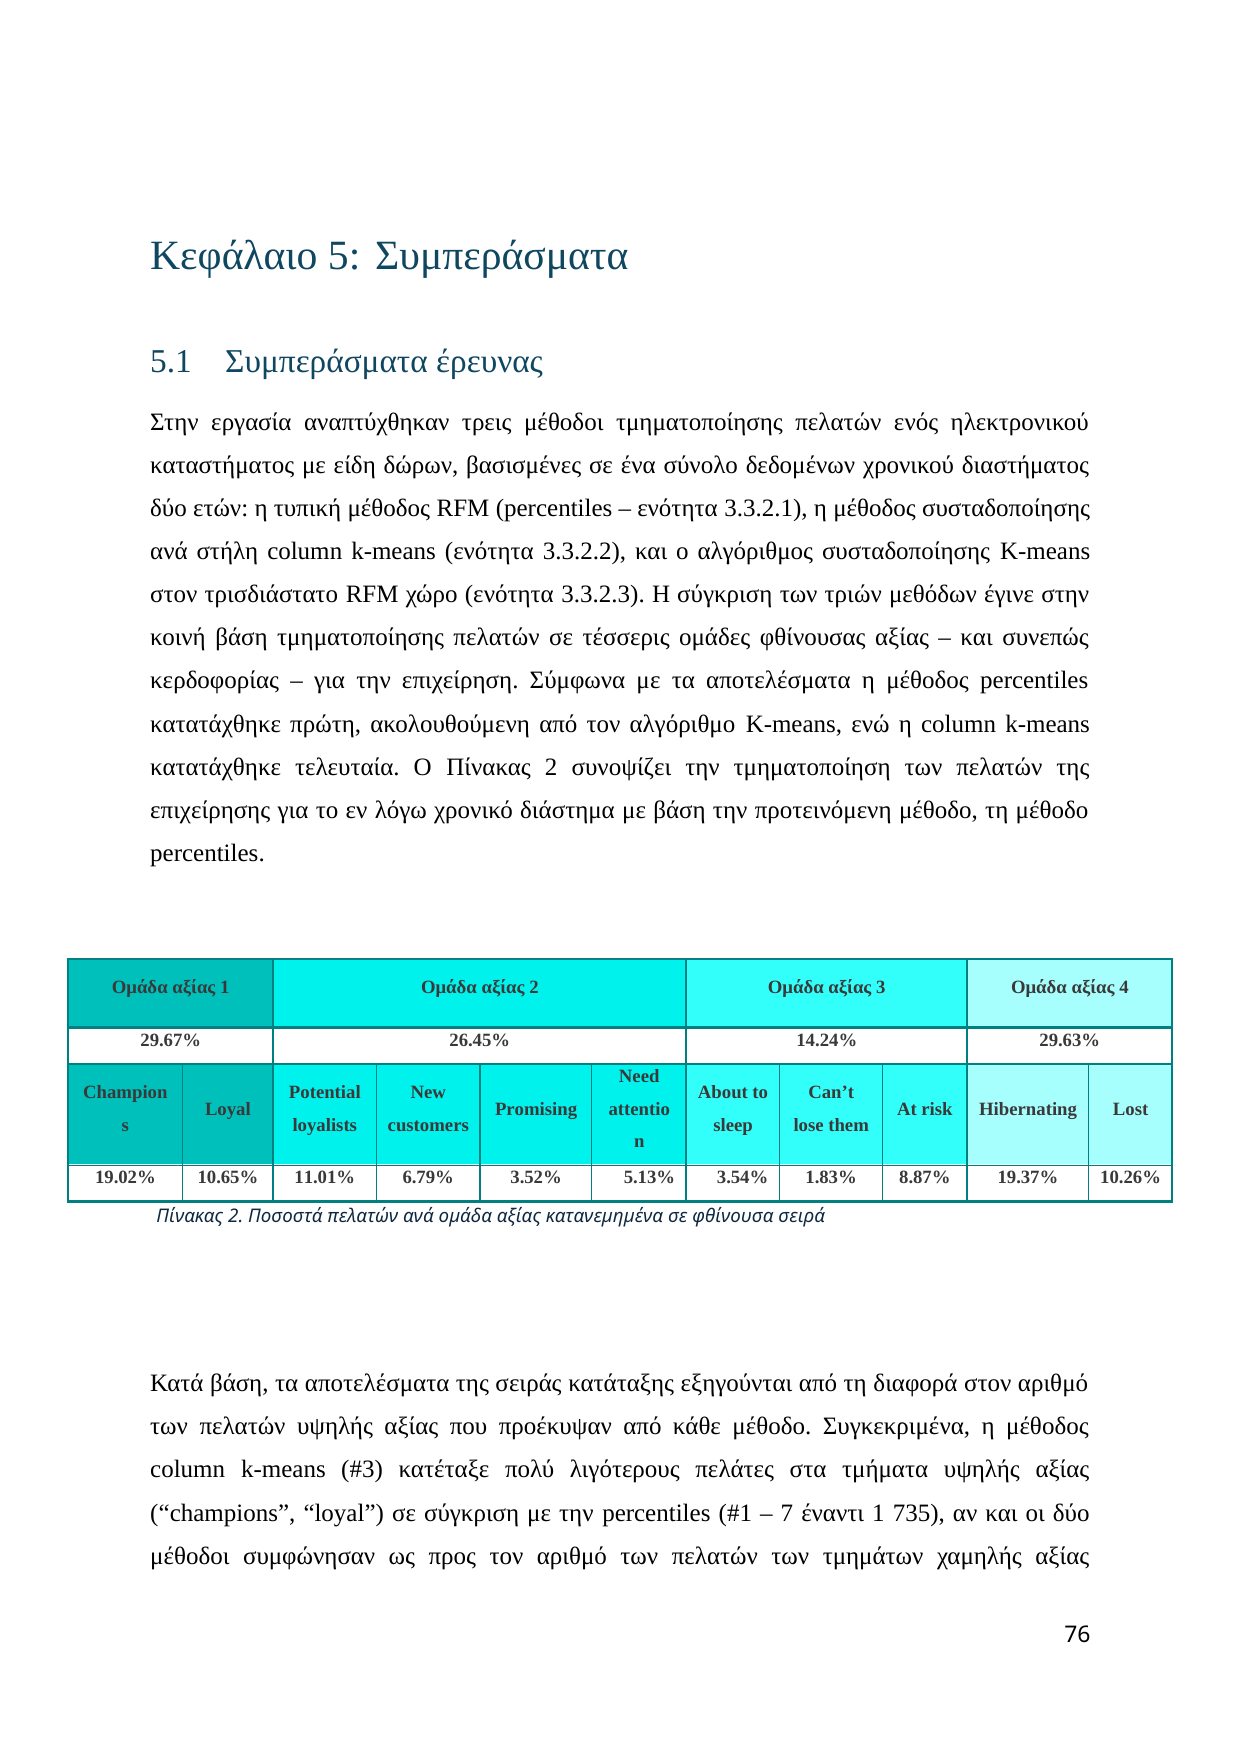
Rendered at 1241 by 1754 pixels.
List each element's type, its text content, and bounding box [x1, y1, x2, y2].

text Στην εργασία αναπτύχθηκαν τρεις μέθοδοι τμηματοποίησης πελατών ενός ηλεκτρονικού καταστήματος με είδη δώρων, βασισμένες σε ένα σύνολο δεδομένων χρονικού διαστήματος δύο ετών: η τυπική μέθοδος RFM (percentiles – ενότητα 3.3.2.1), η μέθοδος συσταδοποίησης ανά στήλη column k-means (ενότητα 3.3.2.2), και ο αλγόριθμος συσταδοποίησης K-means στον τρισδιάστατο RFM χώρο (ενότητα 3.3.2.3). Η σύγκριση των τριών μεθόδων έγινε στην κοινή βάση τμηματοποίησης πελατών σε τέσσερις ομάδες φθίνουσας αξίας – και συνεπώς κερδοφορίας – για την επιχείρηση. Σύμφωνα με τα αποτελέσματα η μέθοδος percentiles κατατάχθηκε πρώτη, ακολουθούμενη από τον αλγόριθμο K-means, ενώ η column k-means κατατάχθηκε τελευταία. Ο Πίνακας 2 συνοψίζει την τμηματοποίηση των πελατών της επιχείρησης για το εν λόγω χρονικό διάστημα με βάση την προτεινόμενη μέθοδο, τη μέθοδο percentiles. [150, 407, 1090, 867]
table_cell 3.54% [687, 1166, 779, 1200]
table_cell Hibernating [968, 1065, 1088, 1164]
table_cell 1.83% [780, 1166, 882, 1200]
table_cell About to sleep [687, 1065, 779, 1164]
table_header Ομάδα αξίας 3 [687, 960, 966, 1026]
table_cell Can’t lose them [780, 1065, 882, 1164]
table_cell New customers [377, 1065, 479, 1164]
table_cell At risk [883, 1065, 966, 1164]
table_cell Promising [481, 1065, 591, 1164]
table_cell Need attention [592, 1065, 685, 1164]
table_cell 26.45% [274, 1029, 685, 1063]
table_cell 6.79% [377, 1166, 479, 1200]
text Πίνακας 2. Ποσοστά πελατών ανά ομάδα αξίας κατανεμημένα σε φθίνουσα σειρά [150, 1203, 1090, 1228]
subtitle Συμπεράσματα [150, 231, 1090, 278]
table_cell Lost [1089, 1065, 1171, 1164]
table_cell 11.01% [274, 1166, 376, 1200]
table_cell 10.65% [183, 1166, 272, 1200]
table_cell 8.87% [883, 1166, 966, 1200]
subtitle Συμπεράσματα έρευνας [150, 341, 1090, 379]
table_cell 19.37% [968, 1166, 1088, 1200]
table_cell Loyal [183, 1065, 272, 1164]
table_header Ομάδα αξίας 2 [274, 960, 685, 1026]
table_cell 29.67% [69, 1029, 272, 1063]
table_cell Champions [69, 1065, 182, 1164]
table_cell 14.24% [687, 1029, 966, 1063]
table_cell 19.02% [69, 1166, 182, 1200]
table_cell 5.13% [592, 1166, 685, 1200]
table_cell Potential loyalists [274, 1065, 376, 1164]
table_header Ομάδα αξίας 1 [69, 960, 272, 1026]
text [150, 1368, 1090, 1569]
table_cell 3.52% [481, 1166, 591, 1200]
table_header Ομάδα αξίας 4 [968, 960, 1171, 1026]
table_cell 29.63% [968, 1029, 1171, 1063]
table_cell 10.26% [1089, 1166, 1171, 1200]
